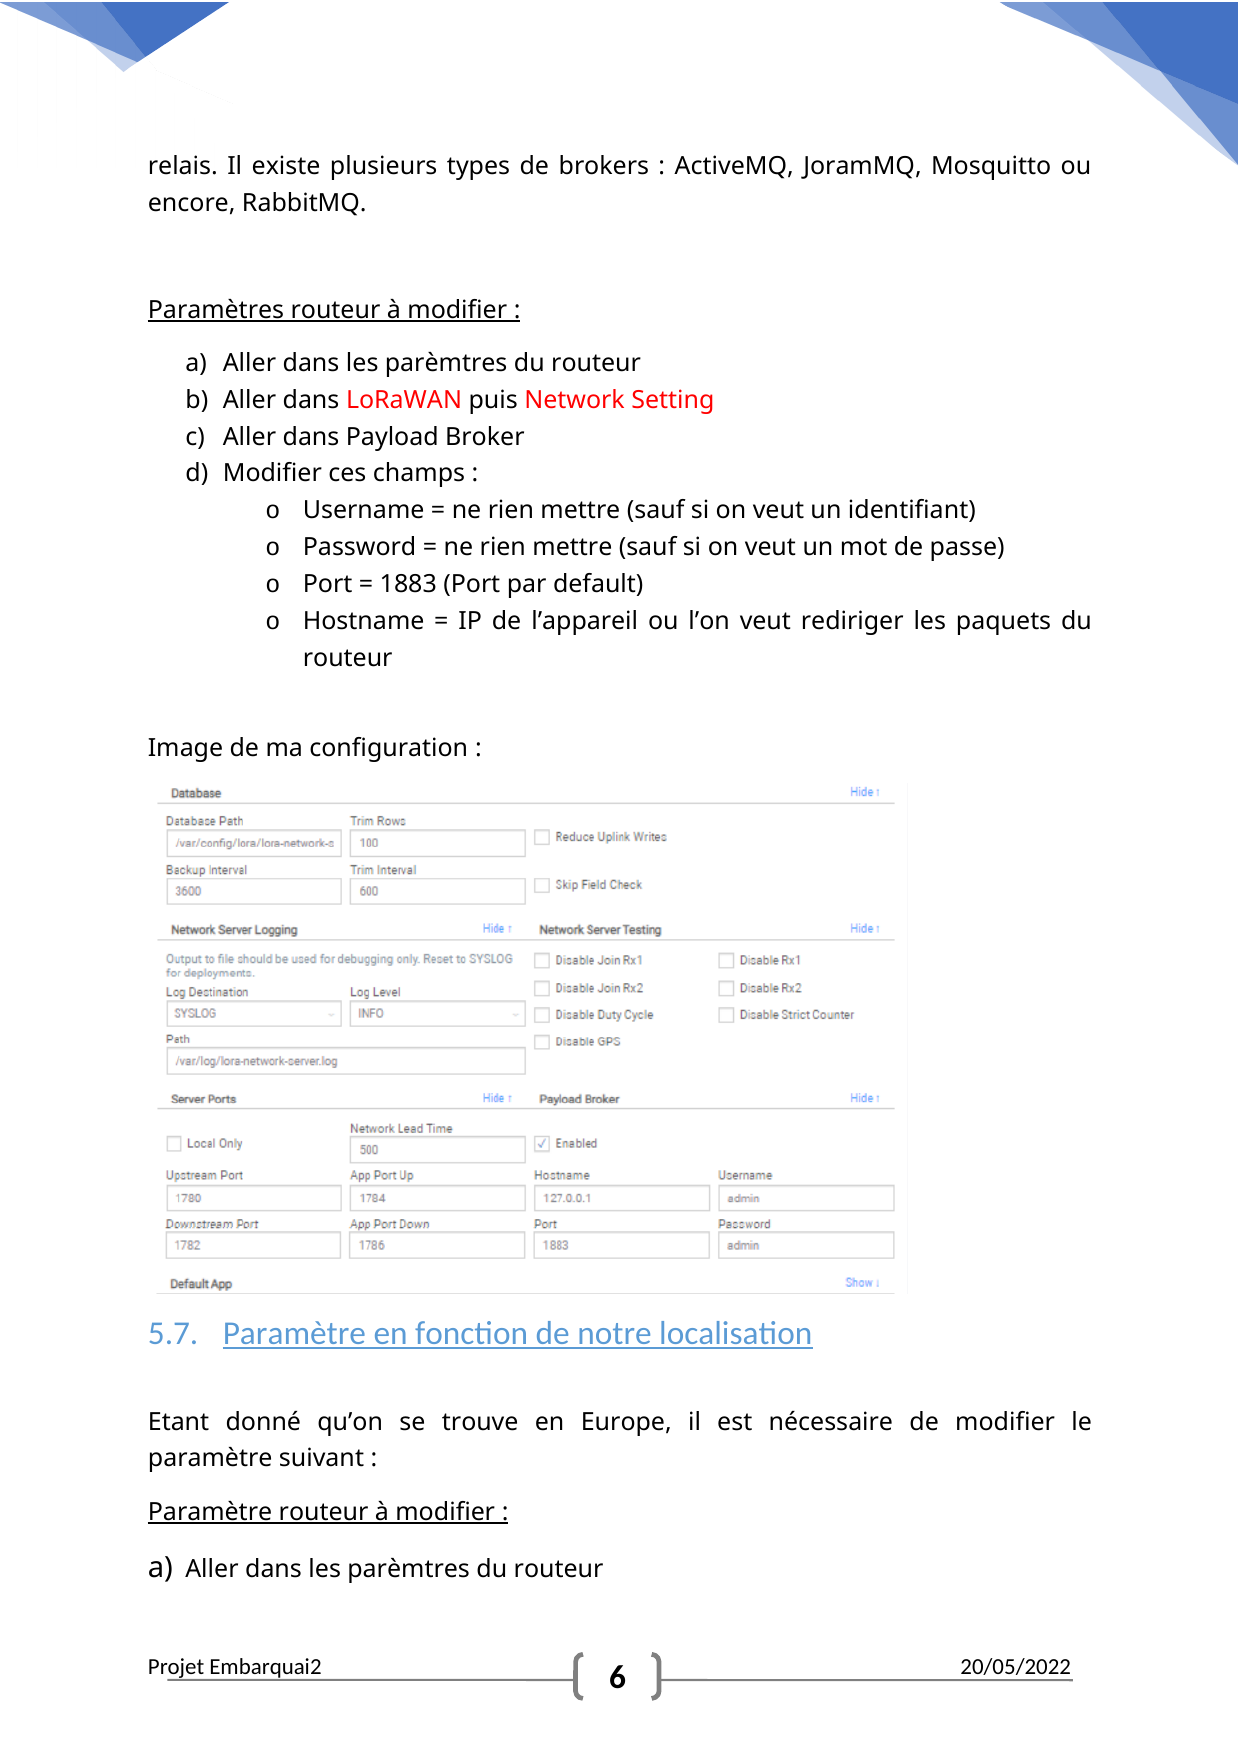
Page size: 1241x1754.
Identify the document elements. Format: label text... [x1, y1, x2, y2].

picture [996, 2, 1238, 168]
picture [0, 2, 233, 168]
text Paramètre routeur à modifier : [148, 1493, 1093, 1527]
list Aller dans les parèmtres du routeur [185, 345, 1093, 379]
list Username = ne rien mettre (sauf si on veut un identifiant) [265, 492, 1093, 526]
list Aller dans Payload Broker [185, 418, 1093, 452]
text Image de ma configuration : [148, 730, 1093, 764]
list Port = 1883 (Port par default) [265, 566, 1093, 600]
list Aller dans LoRaWAN puis Network Setting [185, 381, 1093, 416]
subtitle Paramètre en fonction de notre localisation [148, 1312, 1093, 1353]
text Etant donné qu’on se trouve en Europe, il est nécessaire de modifier le paramètre suivant : [148, 1403, 1093, 1474]
list Hostname = IP de l’appareil ou l’on veut rediriger les paquets du routeur [265, 603, 1093, 674]
list Password = ne rien mettre (sauf si on veut un mot de passe) [265, 529, 1093, 563]
text Paramètres routeur à modifier : [148, 291, 1093, 325]
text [148, 148, 1093, 218]
list Modifier ces champs : [185, 455, 1093, 489]
list Aller dans les parèmtres du routeur [148, 1547, 1093, 1586]
picture [147, 783, 908, 1294]
